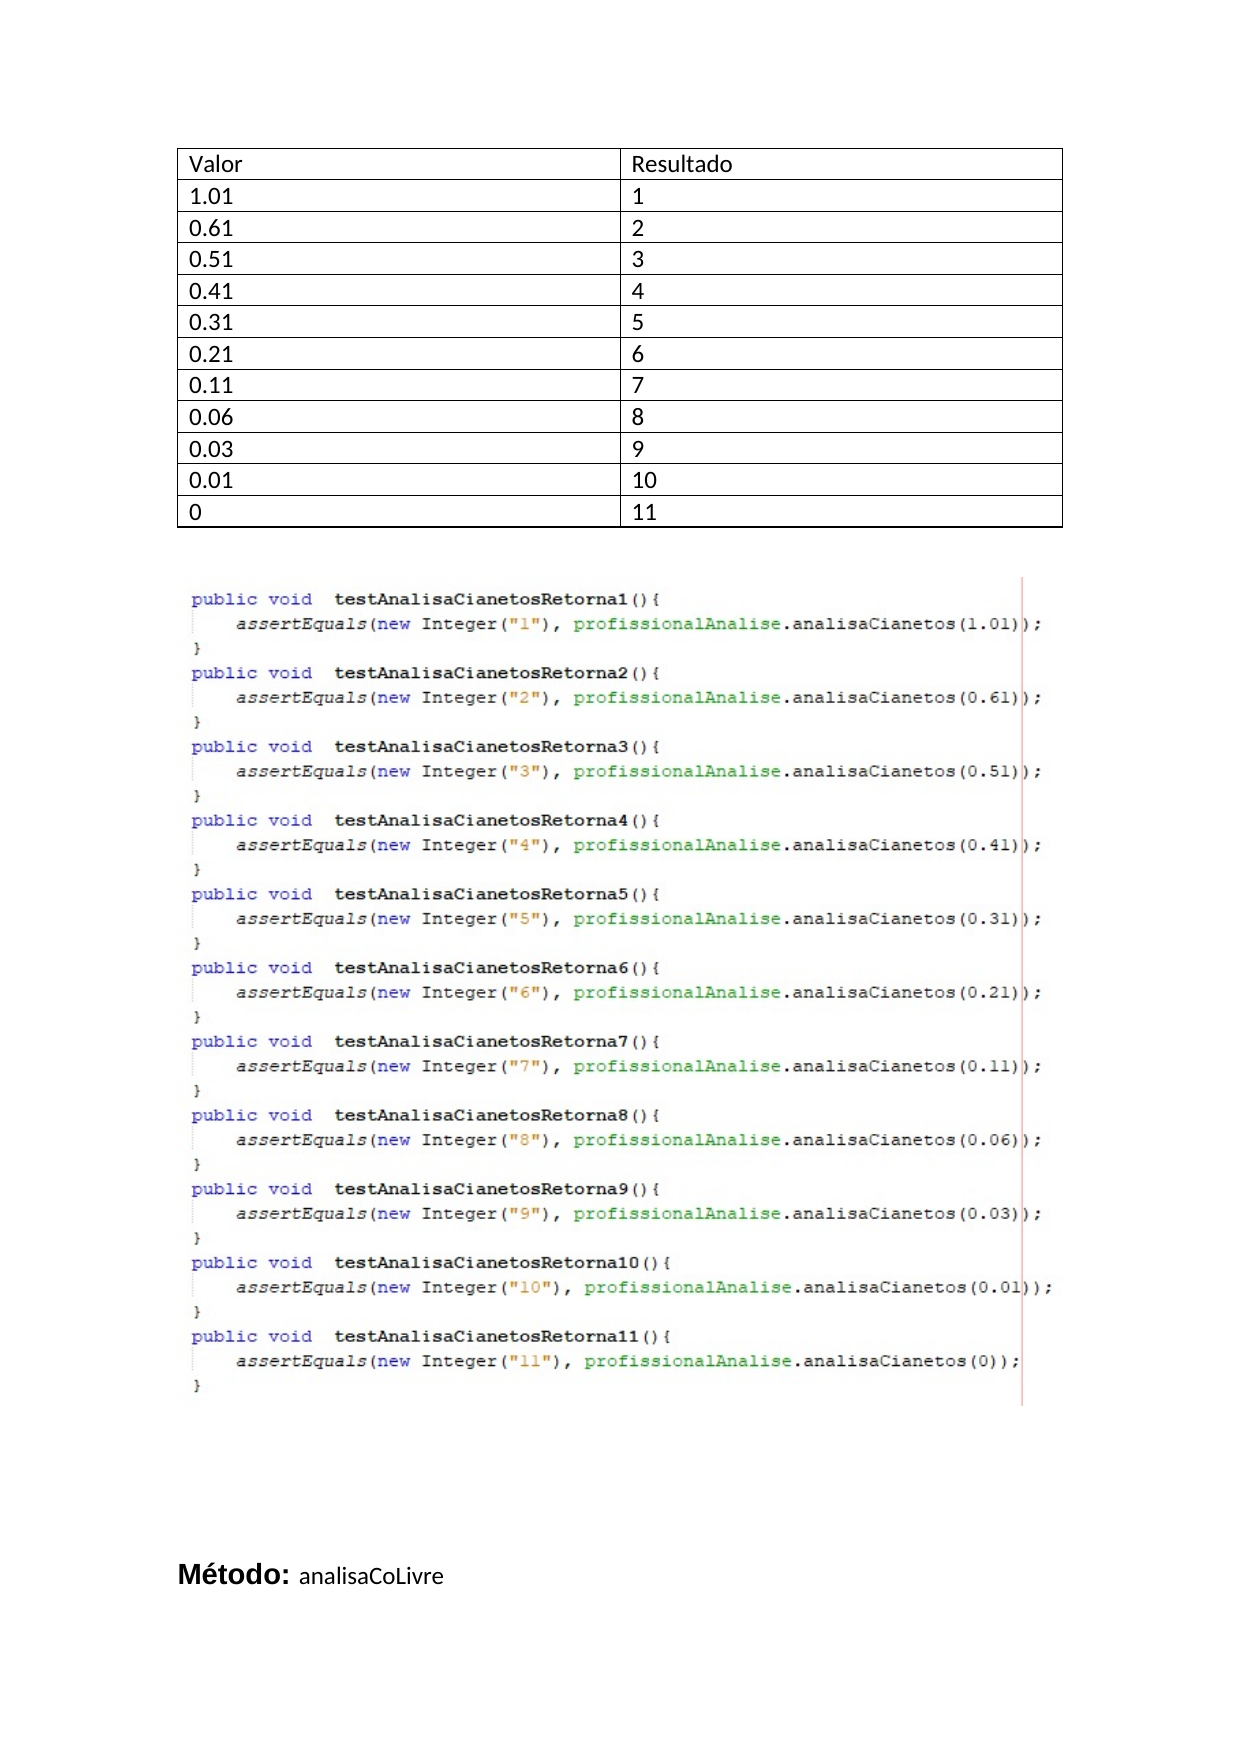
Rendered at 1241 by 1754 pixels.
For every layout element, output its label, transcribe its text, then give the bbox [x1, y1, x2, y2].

table_cell 9 [621, 433, 1062, 463]
table_cell 8 [621, 401, 1062, 432]
table_cell 7 [621, 370, 1062, 400]
text Método: analisaCoLivre [177, 1557, 1063, 1590]
table_cell 0.03 [178, 433, 620, 463]
table_cell 0.31 [178, 306, 620, 337]
table_cell 0.01 [178, 464, 620, 495]
table_cell 10 [621, 464, 1062, 495]
table_cell 0.61 [178, 212, 620, 242]
table_cell 5 [621, 306, 1062, 337]
table_cell 3 [621, 243, 1062, 274]
table_cell 6 [621, 338, 1062, 368]
table_cell 0.51 [178, 243, 620, 274]
table_cell 4 [621, 275, 1062, 305]
table_cell 11 [621, 496, 1062, 526]
table_cell 0.41 [178, 275, 620, 305]
table_cell 0 [178, 496, 620, 526]
table_header Valor [178, 149, 620, 179]
table_cell 2 [621, 212, 1062, 242]
table_cell 0.06 [178, 401, 620, 432]
picture [177, 577, 1063, 1406]
table_header Resultado [621, 149, 1062, 179]
table_cell 1.01 [178, 180, 620, 211]
table_cell 0.11 [178, 370, 620, 400]
table_cell 1 [621, 180, 1062, 211]
table_cell 0.21 [178, 338, 620, 368]
